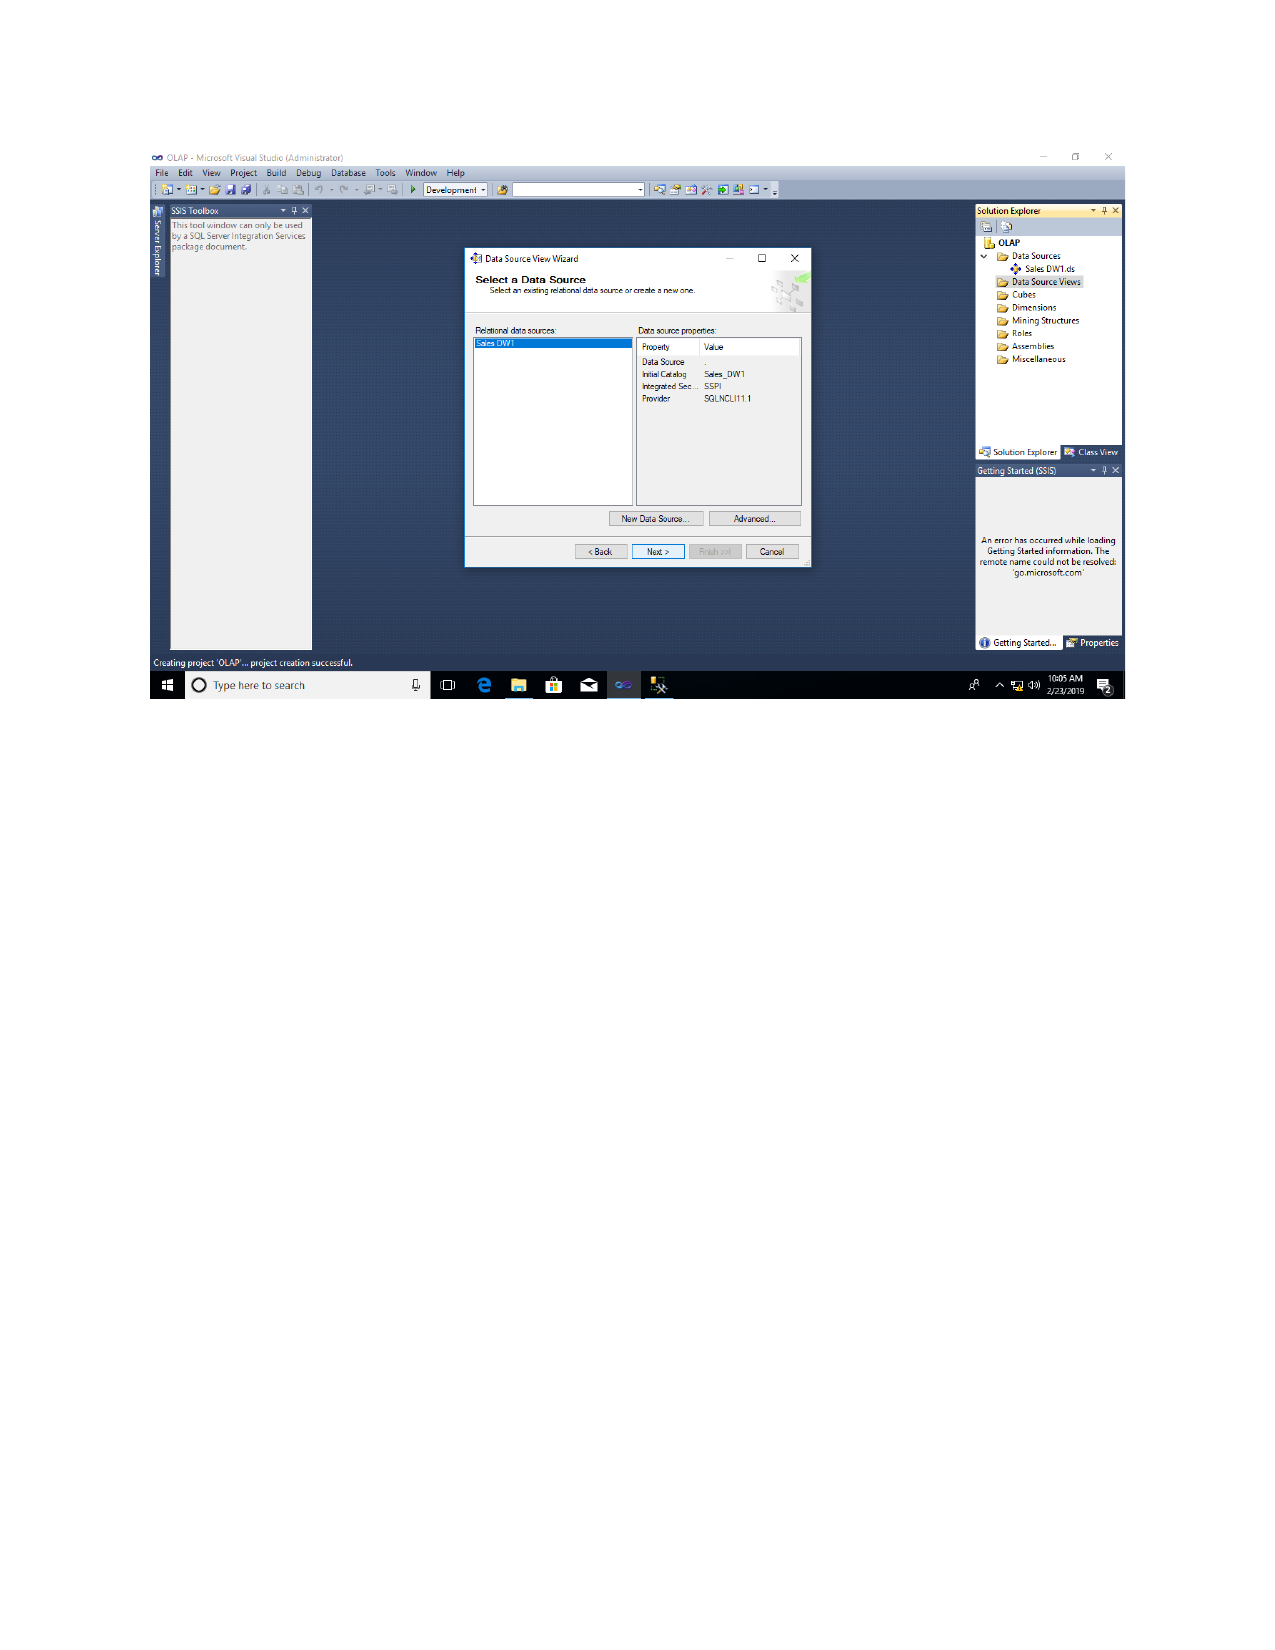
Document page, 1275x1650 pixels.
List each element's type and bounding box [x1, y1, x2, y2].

picture [150, 150, 1125, 699]
